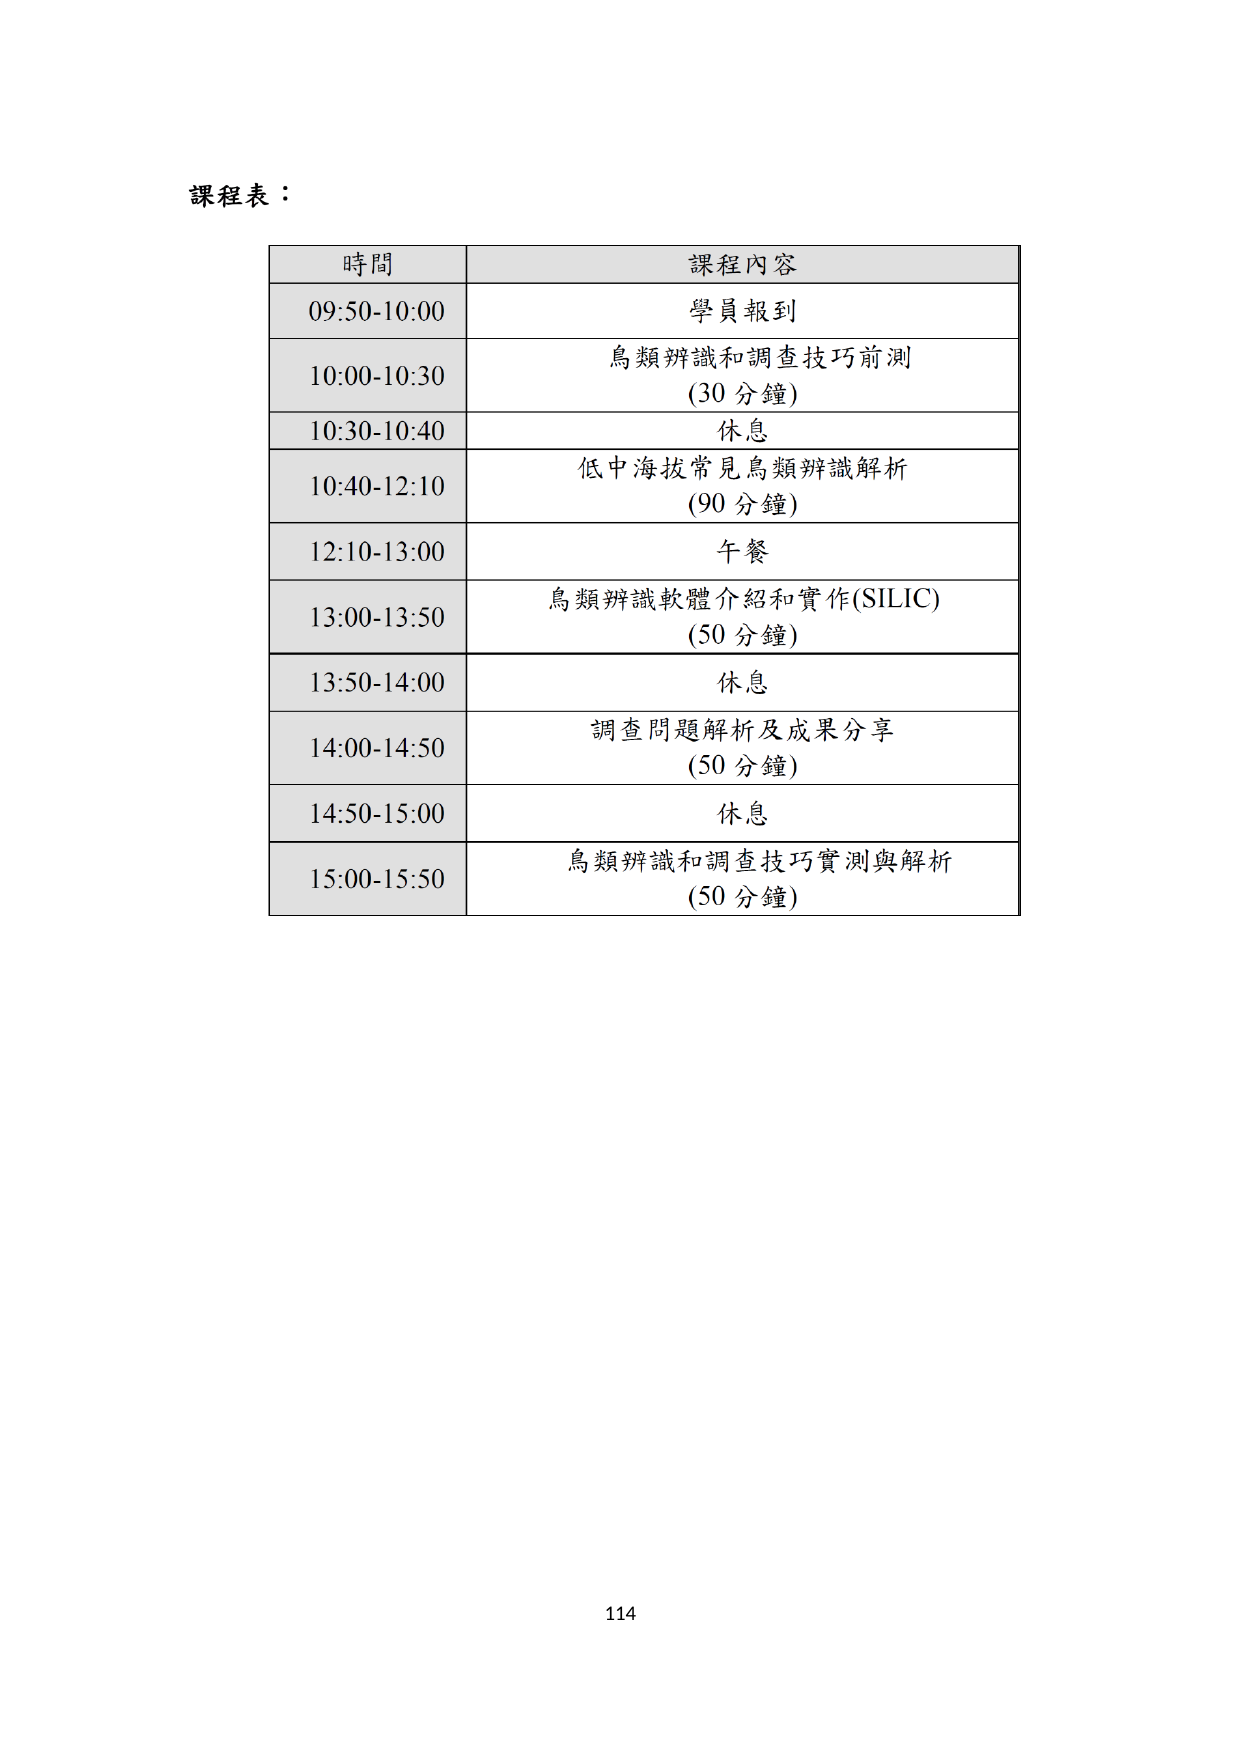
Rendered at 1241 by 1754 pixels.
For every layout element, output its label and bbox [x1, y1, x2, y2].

picture [187, 177, 1053, 935]
